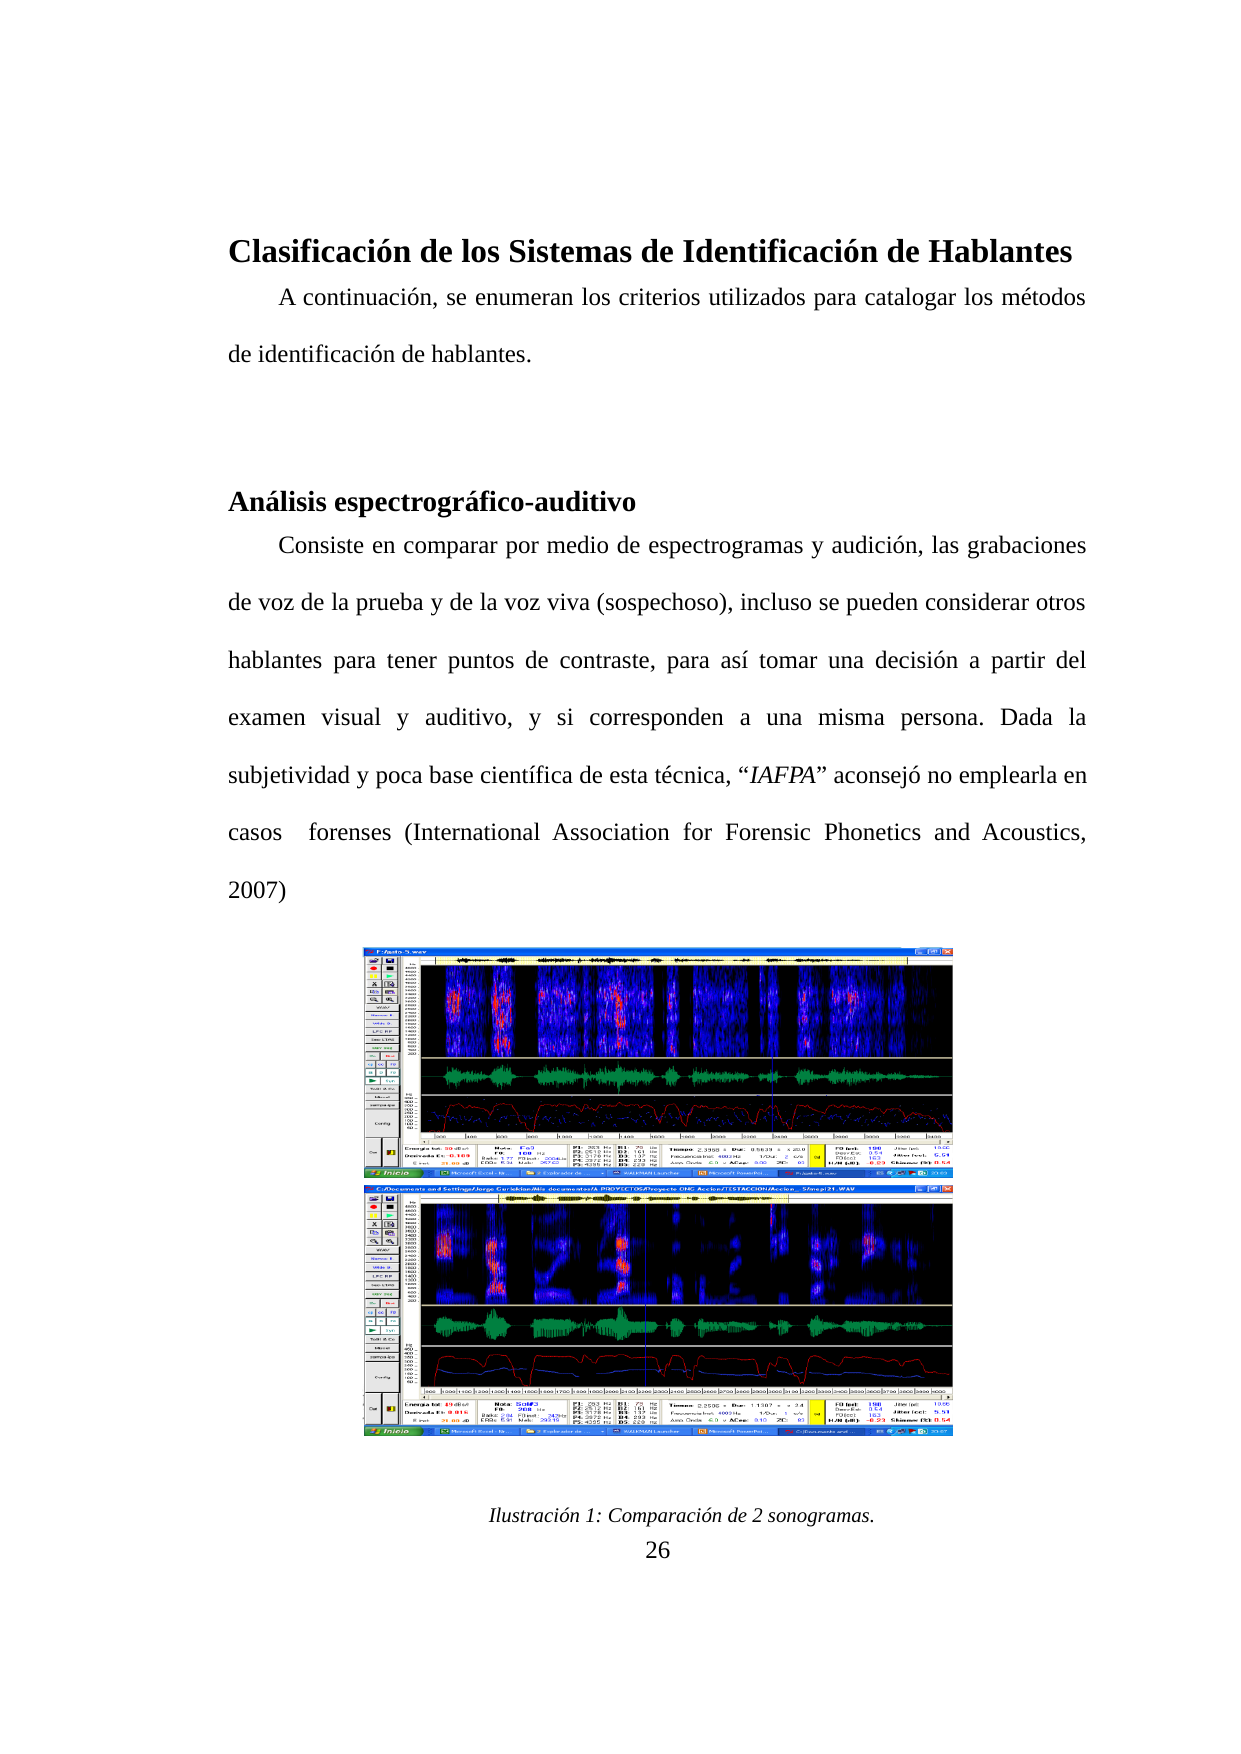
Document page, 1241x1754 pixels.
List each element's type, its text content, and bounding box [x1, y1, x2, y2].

subtitle Clasificación de los Sistemas de Identificación de Hablantes [228, 231, 1087, 269]
text A continuación, se enumeran los criterios utilizados para catalogar los métodos de identificación de hablantes. [228, 282, 1087, 368]
picture [362, 947, 953, 1436]
text Consiste en comparar por medio de espectrogramas y audición, las grabaciones de voz de la prueba y de la voz viva (sospechoso), incluso se pueden considerar otros hablantes para tener puntos de contraste, para así tomar una decisión a partir del examen visual y auditivo, y si corresponden a una misma persona. Dada la subjetividad y poca base científica de esta técnica, “IAFPA” aconsejó no emplearla en casos forenses (International Association for Forensic Phonetics and Acoustics, 2007) [228, 530, 1087, 903]
subtitle Análisis espectrográfico-auditivo [228, 484, 1087, 517]
